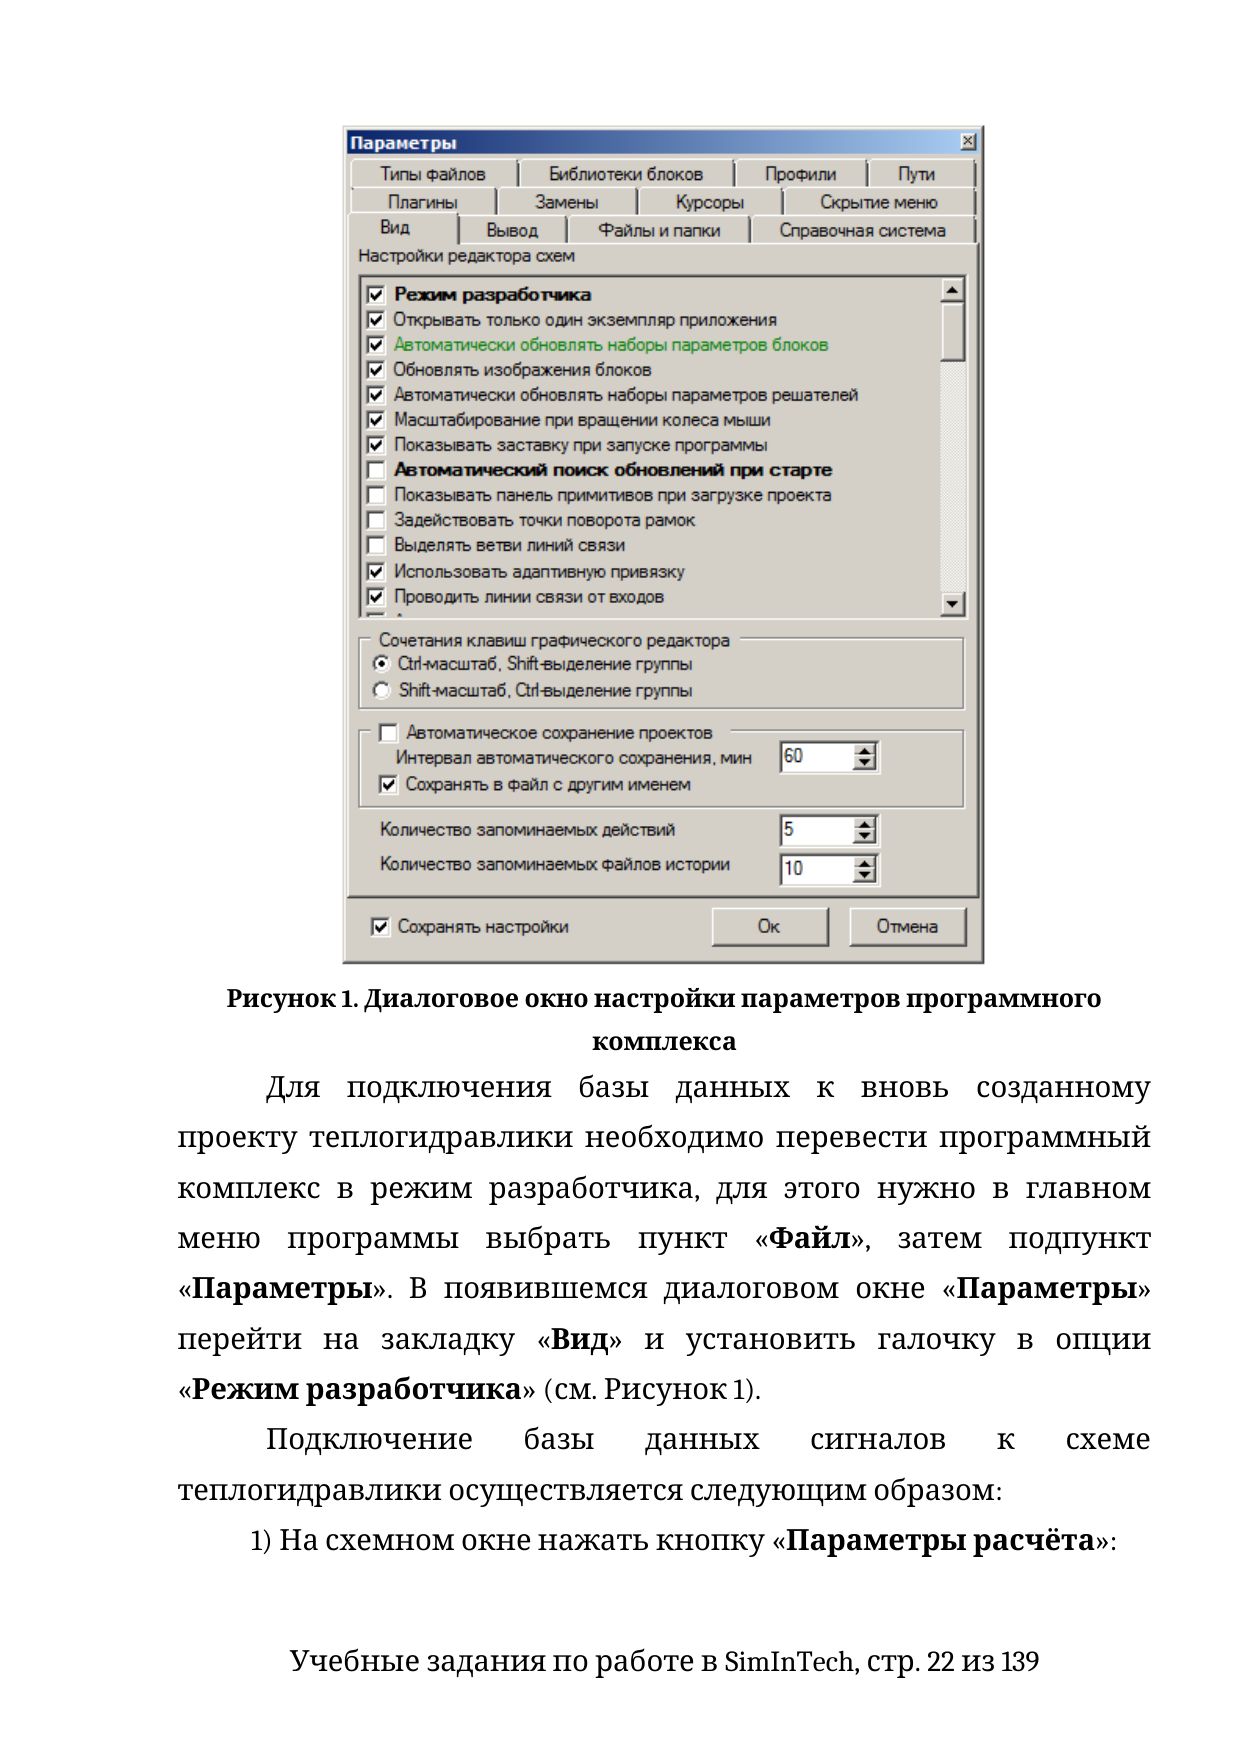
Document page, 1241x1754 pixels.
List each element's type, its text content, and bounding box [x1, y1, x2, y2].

text Подключение базы данных сигналов к схеме теплогидравлики осуществляется следующим образом: [177, 1423, 1152, 1507]
picture [335, 118, 994, 969]
list На схемном окне нажать кнопку «Параметры расчёта»: [177, 1524, 1152, 1558]
